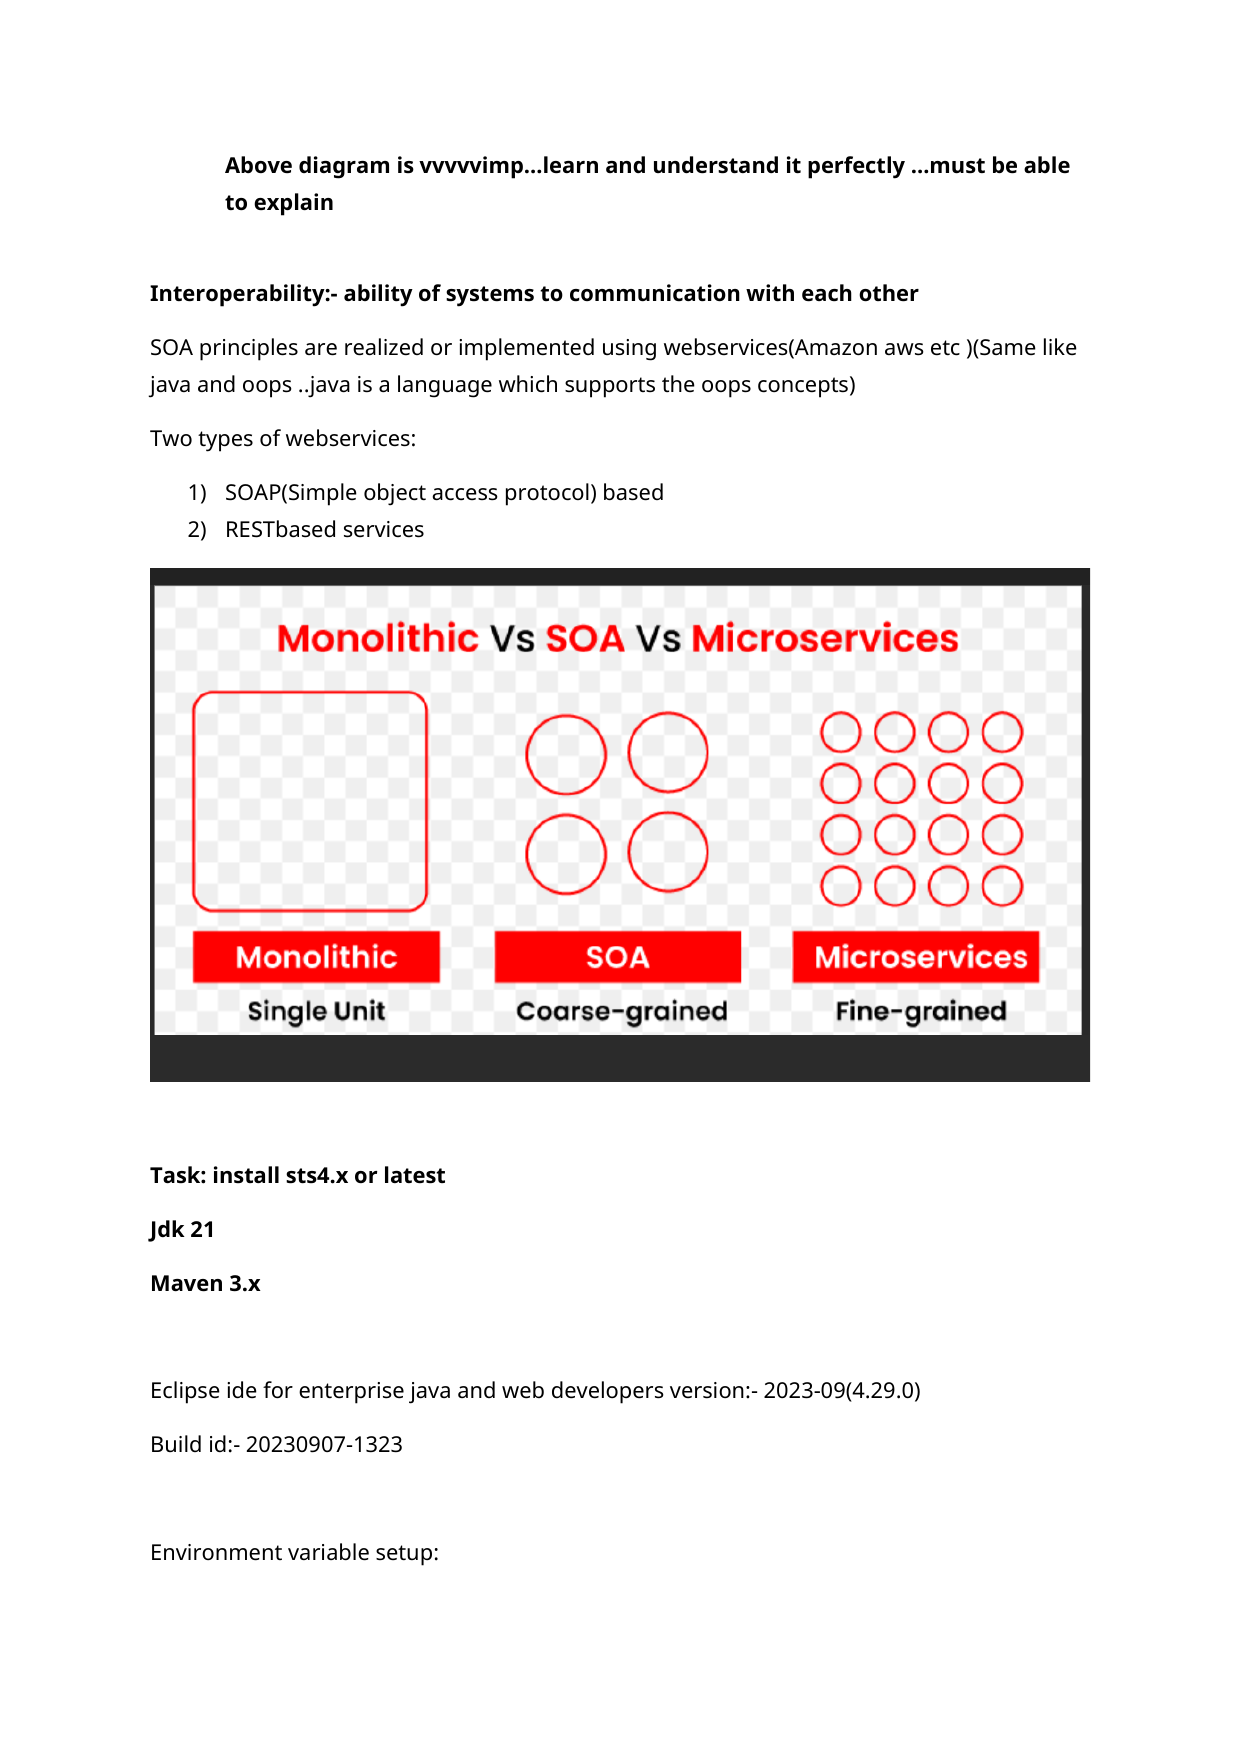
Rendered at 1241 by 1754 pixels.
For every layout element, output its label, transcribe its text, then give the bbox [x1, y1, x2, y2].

text Environment variable setup: [150, 1537, 1090, 1567]
text Build id:- 20230907-1323 [150, 1429, 1090, 1459]
picture [150, 568, 1091, 1082]
text Task: install sts4.x or latest [150, 1160, 1090, 1189]
list Above diagram is vvvvvimp…learn and understand it perfectly …must be able to explain [225, 150, 1090, 217]
text Maven 3.x [150, 1267, 1090, 1297]
text Eclipse ide for enterprise java and web developers version:- 2023-09(4.29.0) [150, 1375, 1090, 1405]
text Interoperability:- ability of systems to communication with each other [150, 278, 1090, 308]
list RESTbased services [187, 514, 1090, 544]
text Two types of webservices: [150, 423, 1090, 453]
list SOAP(Simple object access protocol) based [187, 477, 1090, 507]
text SOA principles are realized or implemented using webservices(Amazon aws etc )(Same like java and oops ..java is a language which supports the oops concepts) [150, 332, 1090, 399]
text Jdk 21 [150, 1214, 1090, 1243]
